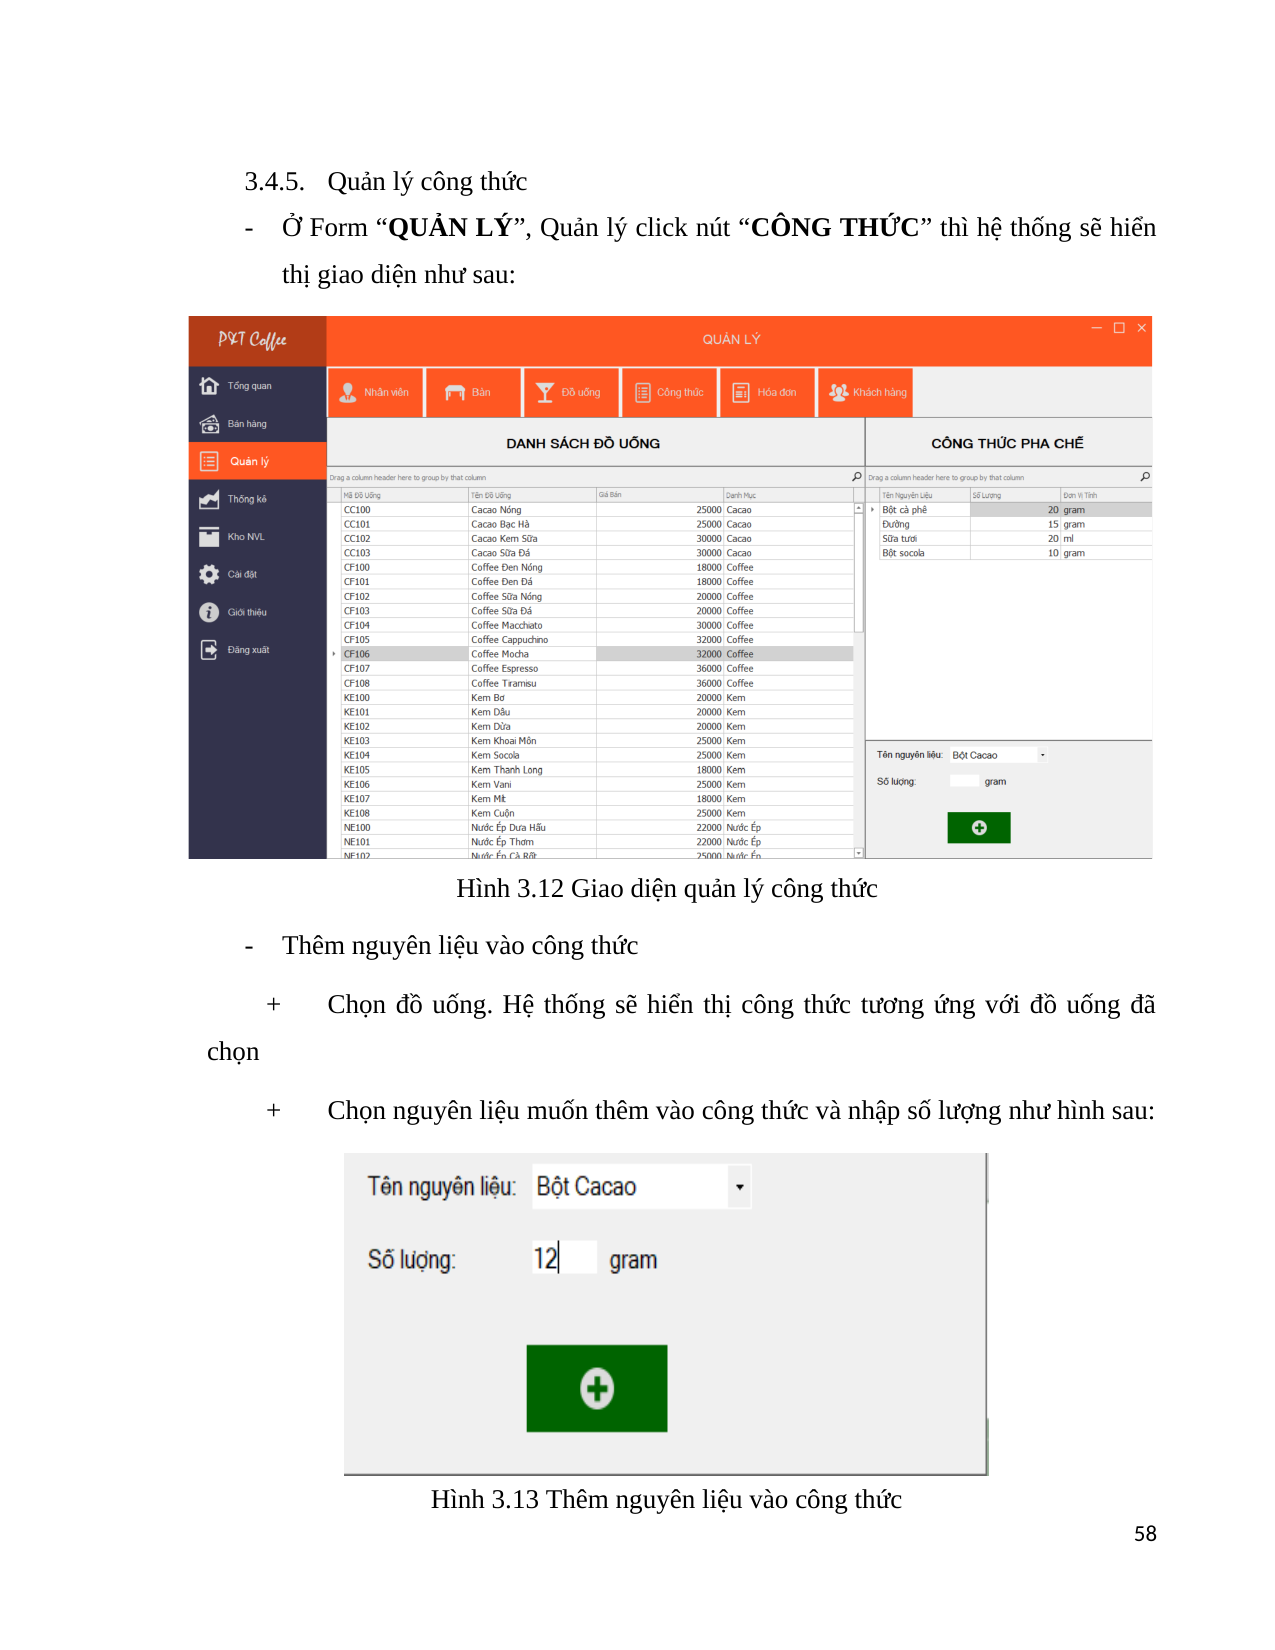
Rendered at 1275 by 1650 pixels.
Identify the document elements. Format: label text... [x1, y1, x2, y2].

table_cell Hình 3.12 Giao diện quản lý công thức [177, 872, 1157, 916]
text Ở Form “QUẢN LÝ”, Quản lý click nút “CÔNG THỨC” thì hệ thống sẽ hiển thị giao diện như sau: [244, 211, 1157, 289]
text Chọn đồ uống. Hệ thống sẽ hiển thị công thức tương ứng với đồ uống đã chọn [207, 988, 1157, 1066]
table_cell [177, 1484, 1156, 1514]
table_header [177, 317, 1157, 872]
picture [344, 1153, 989, 1476]
text Chọn nguyên liệu muốn thêm vào công thức và nhập số lượng như hình sau: [207, 1094, 1157, 1125]
picture [188, 316, 1153, 859]
subtitle Quản lý công thức [244, 165, 1157, 196]
text Thêm nguyên liệu vào công thức [244, 929, 1157, 960]
table_header [177, 1153, 1156, 1483]
